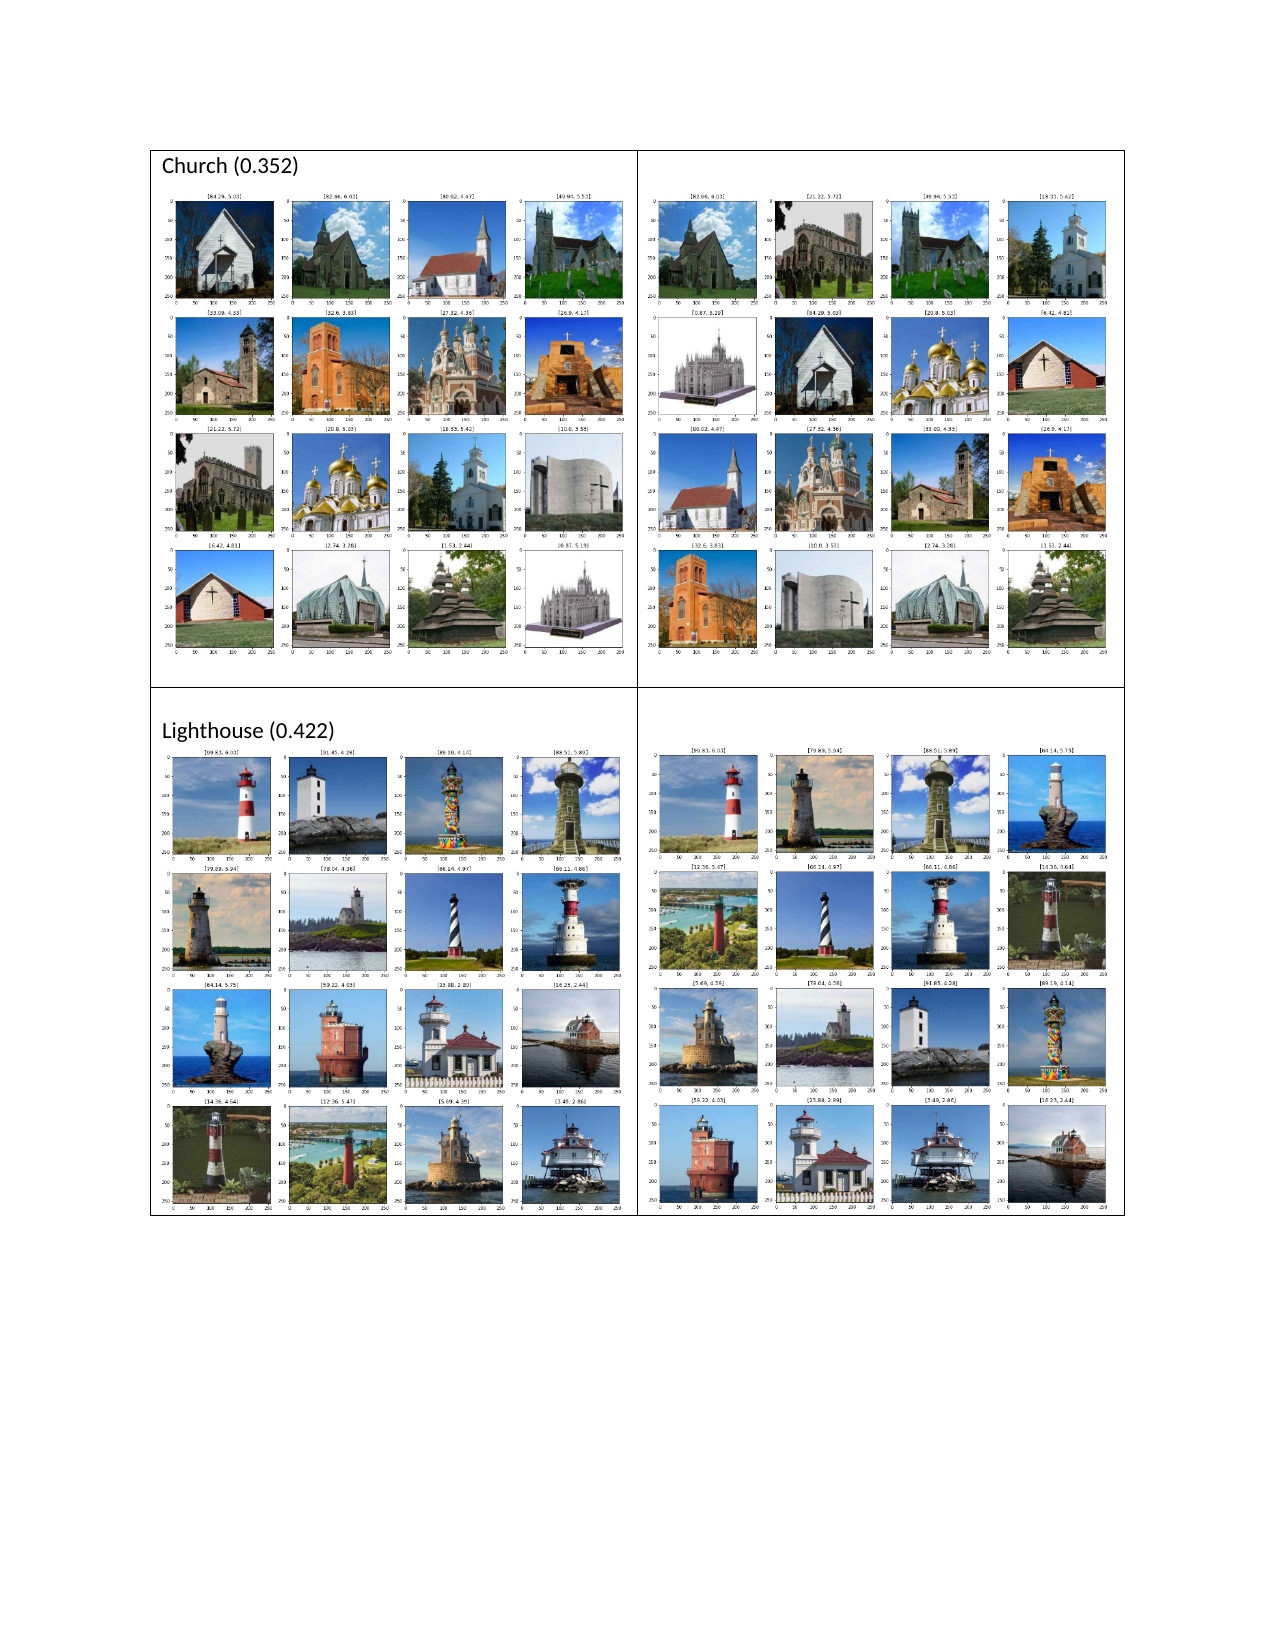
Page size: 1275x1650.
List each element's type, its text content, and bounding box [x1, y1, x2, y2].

table_cell [638, 688, 1124, 1215]
table_cell Lighthouse (0.422) [151, 688, 637, 1215]
picture [155, 745, 625, 1215]
table_cell [638, 151, 1124, 687]
picture [642, 743, 1112, 1214]
picture [641, 189, 1112, 659]
picture [158, 189, 629, 659]
table_cell Church (0.352) [151, 151, 637, 687]
